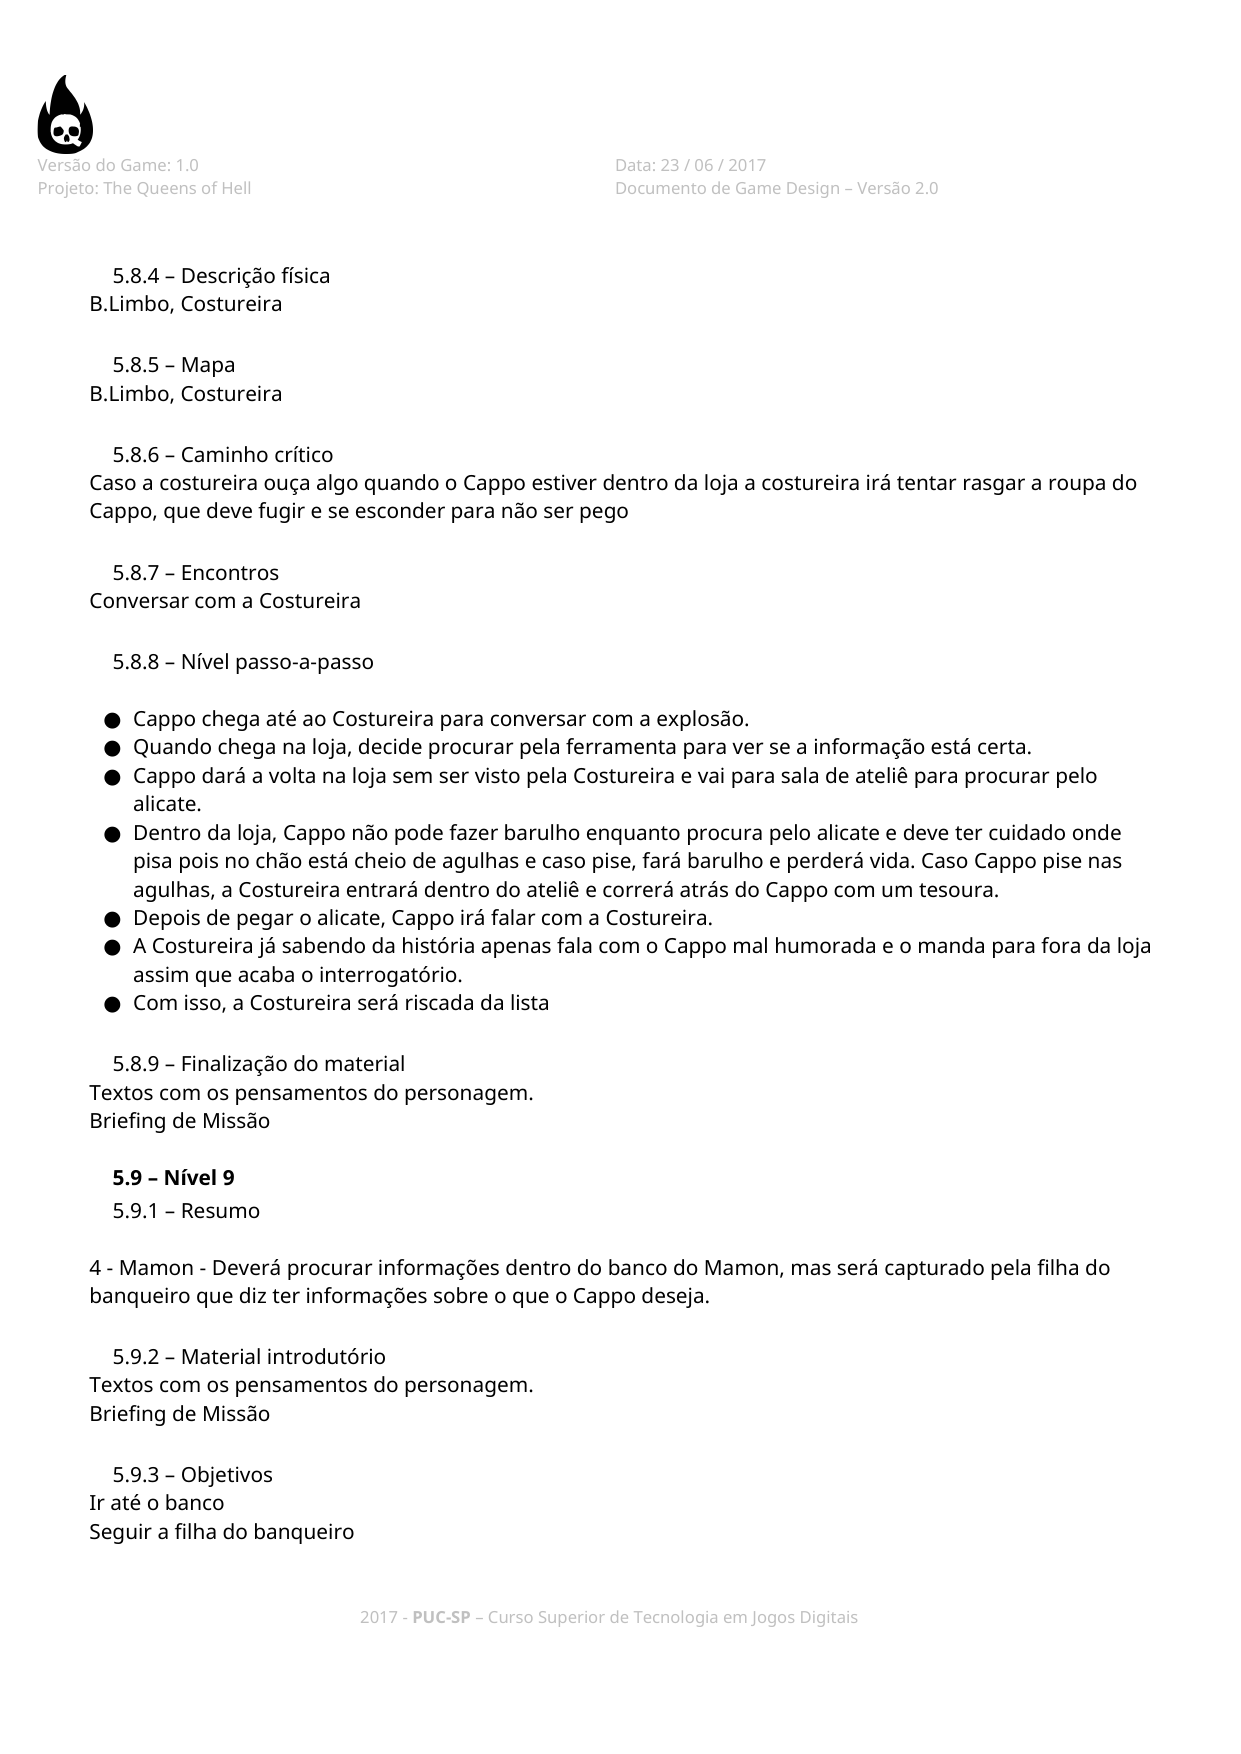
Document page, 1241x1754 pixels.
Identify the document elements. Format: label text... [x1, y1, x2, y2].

text Briefing de Missão [89, 1106, 1165, 1135]
subtitle 5.8.8 – Nível passo-a-passo [112, 647, 1200, 676]
text Conversar com a Costureira [89, 586, 1165, 614]
subtitle 5.8.7 – Encontros [112, 558, 1200, 586]
list Cappo dará a volta na loja sem ser visto pela Costureira e vai para sala de ateliê para procurar pelo alicate. [103, 761, 1165, 818]
text Seguir a filha do banqueiro [89, 1517, 1165, 1545]
text 4 - Mamon - Deverá procurar informações dentro do banco do Mamon, mas será capturado pela filha do banqueiro que diz ter informações sobre o que o Cappo deseja. [89, 1253, 1165, 1309]
text Textos com os pensamentos do personagem. [89, 1078, 1165, 1106]
subtitle 5.8.4 – Descrição física [112, 261, 1200, 289]
subtitle 5.9.1 – Resumo [112, 1196, 1200, 1224]
subtitle 5.8.9 – Finalização do material [112, 1049, 1200, 1078]
list Dentro da loja, Cappo não pode fazer barulho enquanto procura pelo alicate e deve ter cuidado onde pisa pois no chão está cheio de agulhas e caso pise, fará barulho e perderá vida. Caso Cappo pise nas agulhas, a Costureira entrará dentro do ateliê e correrá atrás do Cappo com um tesoura. [103, 818, 1165, 903]
list A Costureira já sabendo da história apenas fala com o Cappo mal humorada e o manda para fora da loja assim que acaba o interrogatório. [103, 932, 1165, 988]
text Textos com os pensamentos do personagem. [89, 1371, 1165, 1399]
subtitle 5.8.5 – Mapa [112, 350, 1200, 379]
subtitle 5.9.2 – Material introdutório [112, 1342, 1200, 1371]
text B.Limbo, Costureira [89, 379, 1165, 407]
text Briefing de Missão [89, 1399, 1165, 1427]
picture [37, 75, 93, 154]
list Com isso, a Costureira será riscada da lista [103, 988, 1165, 1017]
list Depois de pegar o alicate, Cappo irá falar com a Costureira. [103, 903, 1165, 932]
list Cappo chega até ao Costureira para conversar com a explosão. [103, 704, 1165, 732]
text Caso a costureira ouça algo quando o Cappo estiver dentro da loja a costureira irá tentar rasgar a roupa do Cappo, que deve fugir e se esconder para não ser pego [89, 468, 1165, 525]
text Ir até o banco [89, 1488, 1165, 1517]
subtitle 5.8.6 – Caminho crítico [112, 440, 1200, 468]
subtitle 5.9 – Nível 9 [112, 1163, 1200, 1192]
subtitle 5.9.3 – Objetivos [112, 1460, 1200, 1488]
text B.Limbo, Costureira [89, 289, 1165, 318]
list Quando chega na loja, decide procurar pela ferramenta para ver se a informação está certa. [103, 732, 1165, 761]
